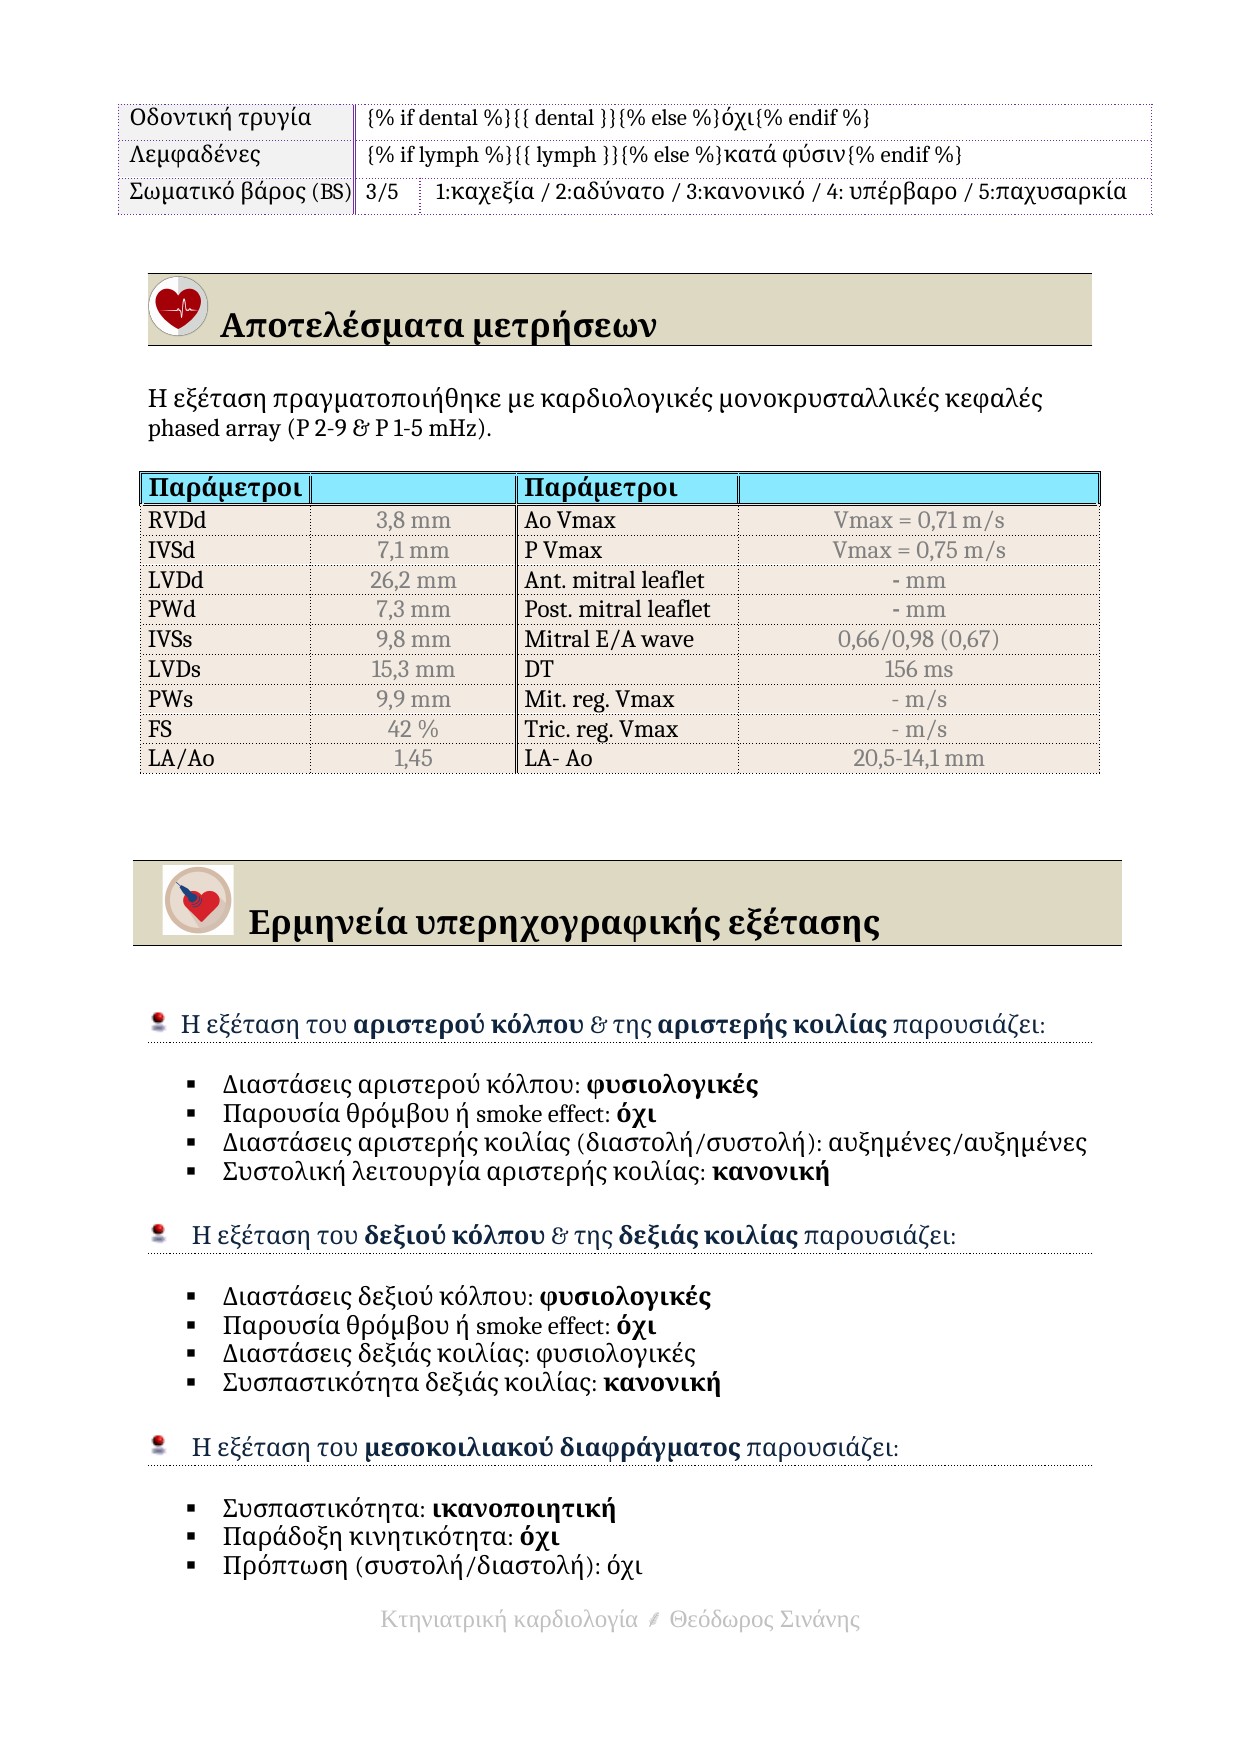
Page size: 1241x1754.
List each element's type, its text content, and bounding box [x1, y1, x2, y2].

table_cell Σωματικό βάρος (BS) [118, 178, 353, 214]
picture [147, 276, 209, 337]
table_cell LA/Ao [140, 743, 310, 773]
table_cell Mit. reg. Vmax [518, 684, 738, 713]
table_cell 3/5 [356, 178, 420, 214]
text Η εξέταση του μεσοκοιλιακού διαφράγματος παρουσιάζει: [148, 1427, 1092, 1466]
table_cell 7,3 mm [310, 594, 515, 624]
table_cell DT [518, 654, 738, 684]
text Η εξέταση του δεξιού κόλπου & της δεξιάς κοιλίας παρουσιάζει: [148, 1215, 1092, 1254]
table_cell 1,45 [310, 743, 515, 773]
list Συστολική λειτουργία αριστερής κοιλίας: κανονική [185, 1158, 1092, 1186]
table_cell Vmax = 0,71 m/s [738, 503, 1100, 535]
text Αποτελέσματα μετρήσεων [148, 274, 1092, 345]
list Πρόπτωση (συστολή/διαστολή): όχι [185, 1552, 1092, 1581]
table_cell 156 ms [738, 654, 1100, 684]
subtitle Ερμηνεία υπερηχογραφικής εξέτασης [133, 861, 1122, 945]
table_header [310, 472, 517, 503]
table_cell IVSs [140, 624, 310, 654]
table_cell RVDd [140, 503, 310, 535]
table_cell LVDd [140, 565, 310, 594]
table_cell PWs [140, 684, 310, 713]
table_cell LA- Ao [518, 743, 738, 773]
table_cell 3,8 mm [310, 506, 515, 535]
table_cell {% if dental %}{{ dental }}{% else %}όχι{% endif %} [356, 104, 1152, 140]
list Παρουσία θρόμβου ή smoke effect: όχι [185, 1312, 1092, 1340]
table_cell 1:καχεξία / 2:αδύνατο / 3:κανονικό / 4: υπέρβαρο / 5:παχυσαρκία [420, 178, 1152, 214]
table_cell Ao Vmax [518, 506, 738, 535]
table_cell IVSd [140, 535, 310, 564]
table_header Παράμετροι [142, 474, 310, 503]
list Συσπαστικότητα δεξιάς κοιλίας: κανονική [185, 1369, 1092, 1398]
picture [162, 865, 234, 935]
table_cell 7,1 mm [310, 535, 515, 564]
table_cell LVDs [140, 654, 310, 684]
list Συσπαστικότητα: ικανοποιητική [185, 1494, 1092, 1523]
table_cell Vmax = 0,75 m/s [738, 535, 1100, 564]
table_cell - m/s [738, 714, 1100, 743]
table_cell 26,2 mm [310, 565, 515, 594]
table_cell 15,3 mm [310, 654, 515, 684]
list Διαστάσεις δεξιού κόλπου: φυσιολογικές [185, 1283, 1092, 1312]
table_cell - m/s [738, 684, 1100, 713]
text Η εξέταση του αριστερού κόλπου & της αριστερής κοιλίας παρουσιάζει: [148, 1003, 1092, 1043]
table_cell {% if lymph %}{{ lymph }}{% else %}κατά φύσιν{% endif %} [356, 140, 1152, 177]
table_cell FS [140, 714, 310, 743]
table_cell Ant. mitral leaflet [518, 565, 738, 594]
table_cell PWd [140, 594, 310, 624]
table_cell 42 % [310, 714, 515, 743]
text Η εξέταση πραγματοποιήθηκε με καρδιολογικές μονοκρυσταλλικές κεφαλές phased array (P 2-9 & P 1-5 mHz). [148, 385, 1092, 442]
picture [147, 1003, 170, 1034]
table_cell - mm [738, 565, 1100, 594]
list Διαστάσεις αριστερής κοιλίας (διαστολή/συστολή): αυξημένες/αυξημένες [185, 1129, 1092, 1158]
list Διαστάσεις αριστερού κόλπου: φυσιολογικές [185, 1071, 1092, 1100]
table_header [738, 474, 1098, 503]
list Παρουσία θρόμβου ή smoke effect: όχι [185, 1100, 1092, 1129]
table_cell 9,8 mm [310, 624, 515, 654]
table_cell Λεμφαδένες [118, 140, 353, 177]
table_cell Tric. reg. Vmax [518, 714, 738, 743]
table_cell P Vmax [518, 535, 738, 564]
list Διαστάσεις δεξιάς κοιλίας: φυσιολογικές [185, 1340, 1092, 1369]
table_cell Οδοντική τρυγία [118, 104, 353, 140]
table_cell 0,66/0,98 (0,67) [738, 624, 1100, 654]
table_cell 9,9 mm [310, 684, 515, 713]
table_cell Post. mitral leaflet [518, 594, 738, 624]
table_cell Mitral E/A wave [518, 624, 738, 654]
table_header Παράμετροι [517, 474, 738, 503]
table_cell - mm [738, 594, 1100, 624]
picture [147, 1426, 170, 1457]
table_cell 20,5-14,1 mm [738, 743, 1100, 773]
picture [147, 1215, 170, 1245]
list Παράδοξη κινητικότητα: όχι [185, 1523, 1092, 1552]
